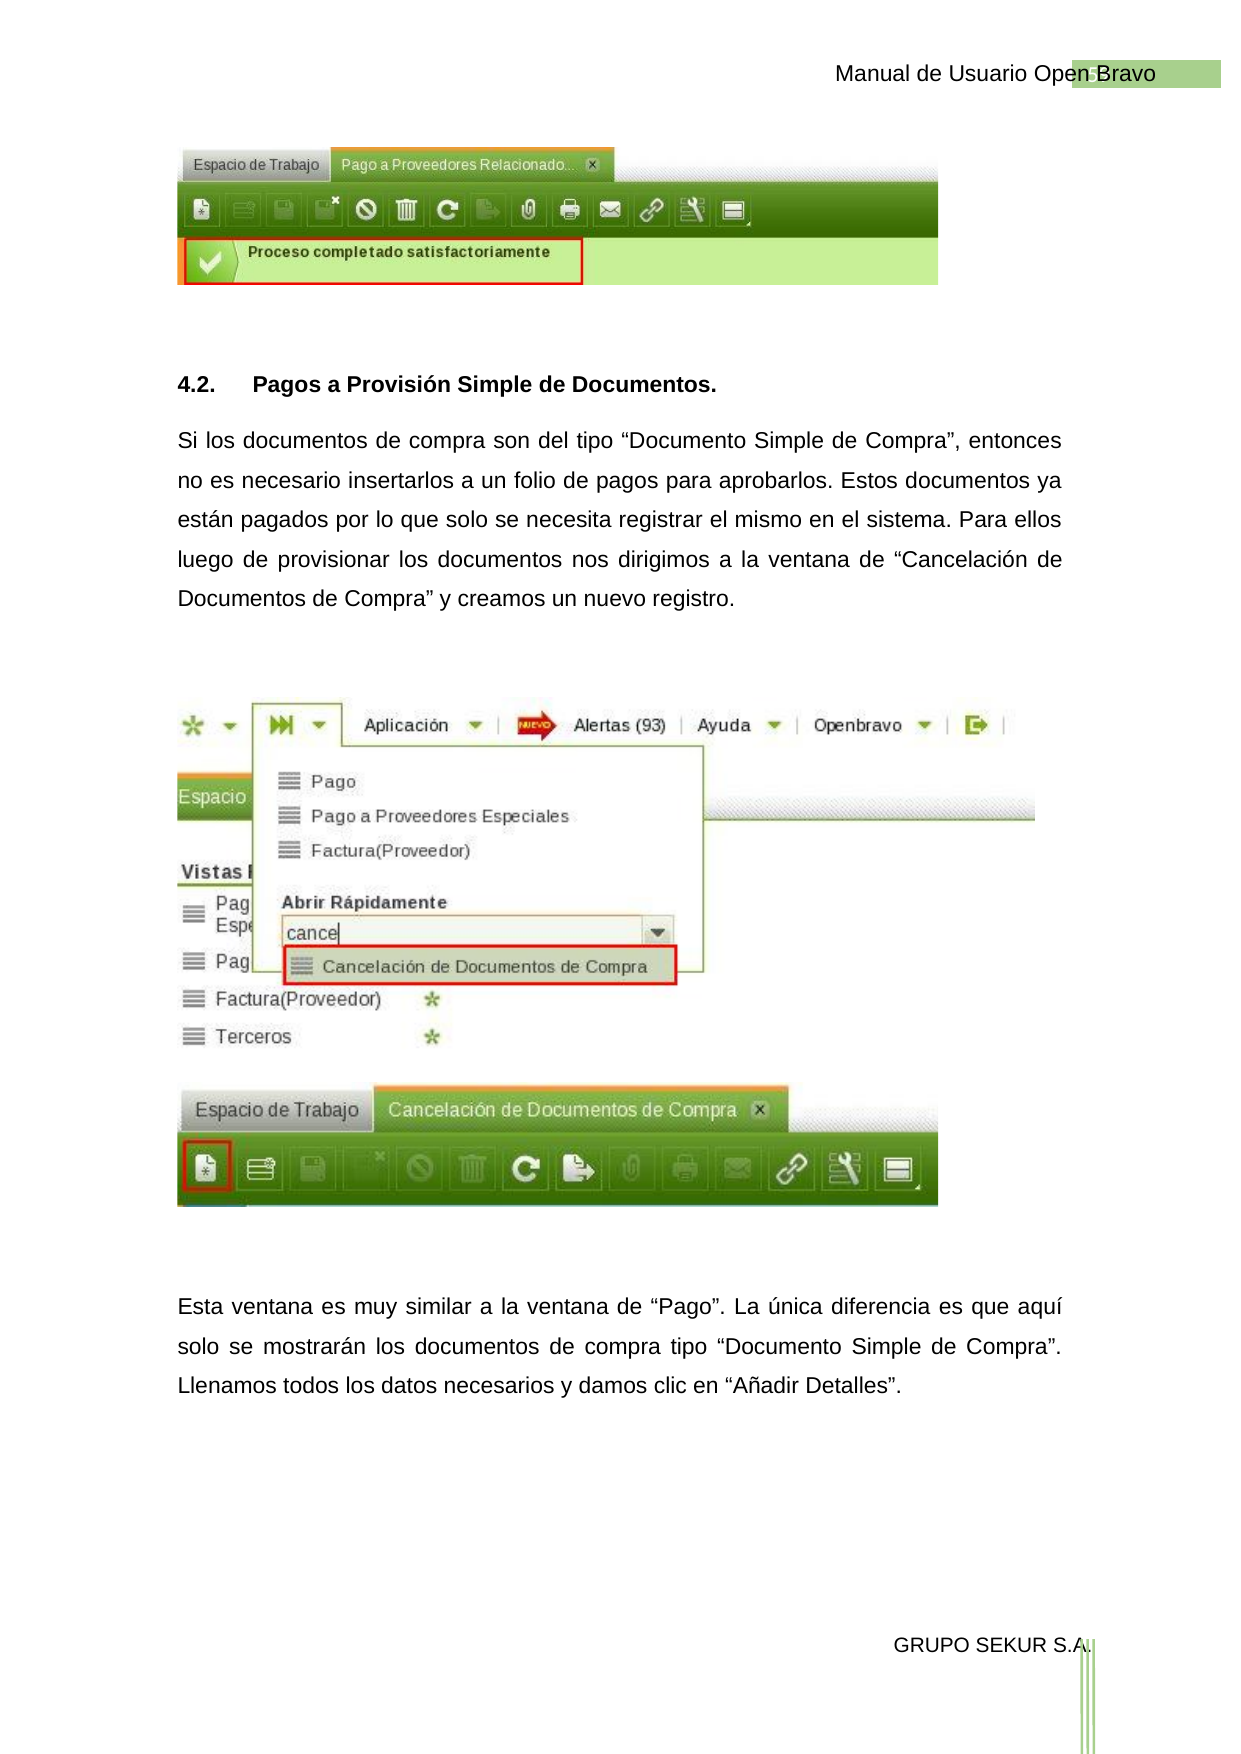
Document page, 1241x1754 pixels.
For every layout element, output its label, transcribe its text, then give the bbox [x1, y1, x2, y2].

text Si los documentos de compra son del tipo “Documento Simple de Compra”, entonces no es necesario insertarlos a un folio de pagos para aprobarlos. Estos documentos ya están pagados por lo que solo se necesita registrar el mismo en el sistema. Para ellos luego de provisionar los documentos nos dirigimos a la ventana de “Cancelación de Documentos de Compra” y creamos un nuevo registro. [177, 427, 1063, 612]
picture [177, 1082, 939, 1207]
picture [177, 697, 1035, 1053]
picture [177, 147, 939, 285]
text Esta ventana es muy similar a la ventana de “Pago”. La única diferencia es que aquí solo se mostrarán los documentos de compra tipo “Documento Simple de Compra”. Llenamos todos los datos necesarios y damos clic en “Añadir Detalles”. [177, 1293, 1063, 1398]
list Pagos a Provisión Simple de Documentos. [177, 371, 1063, 398]
